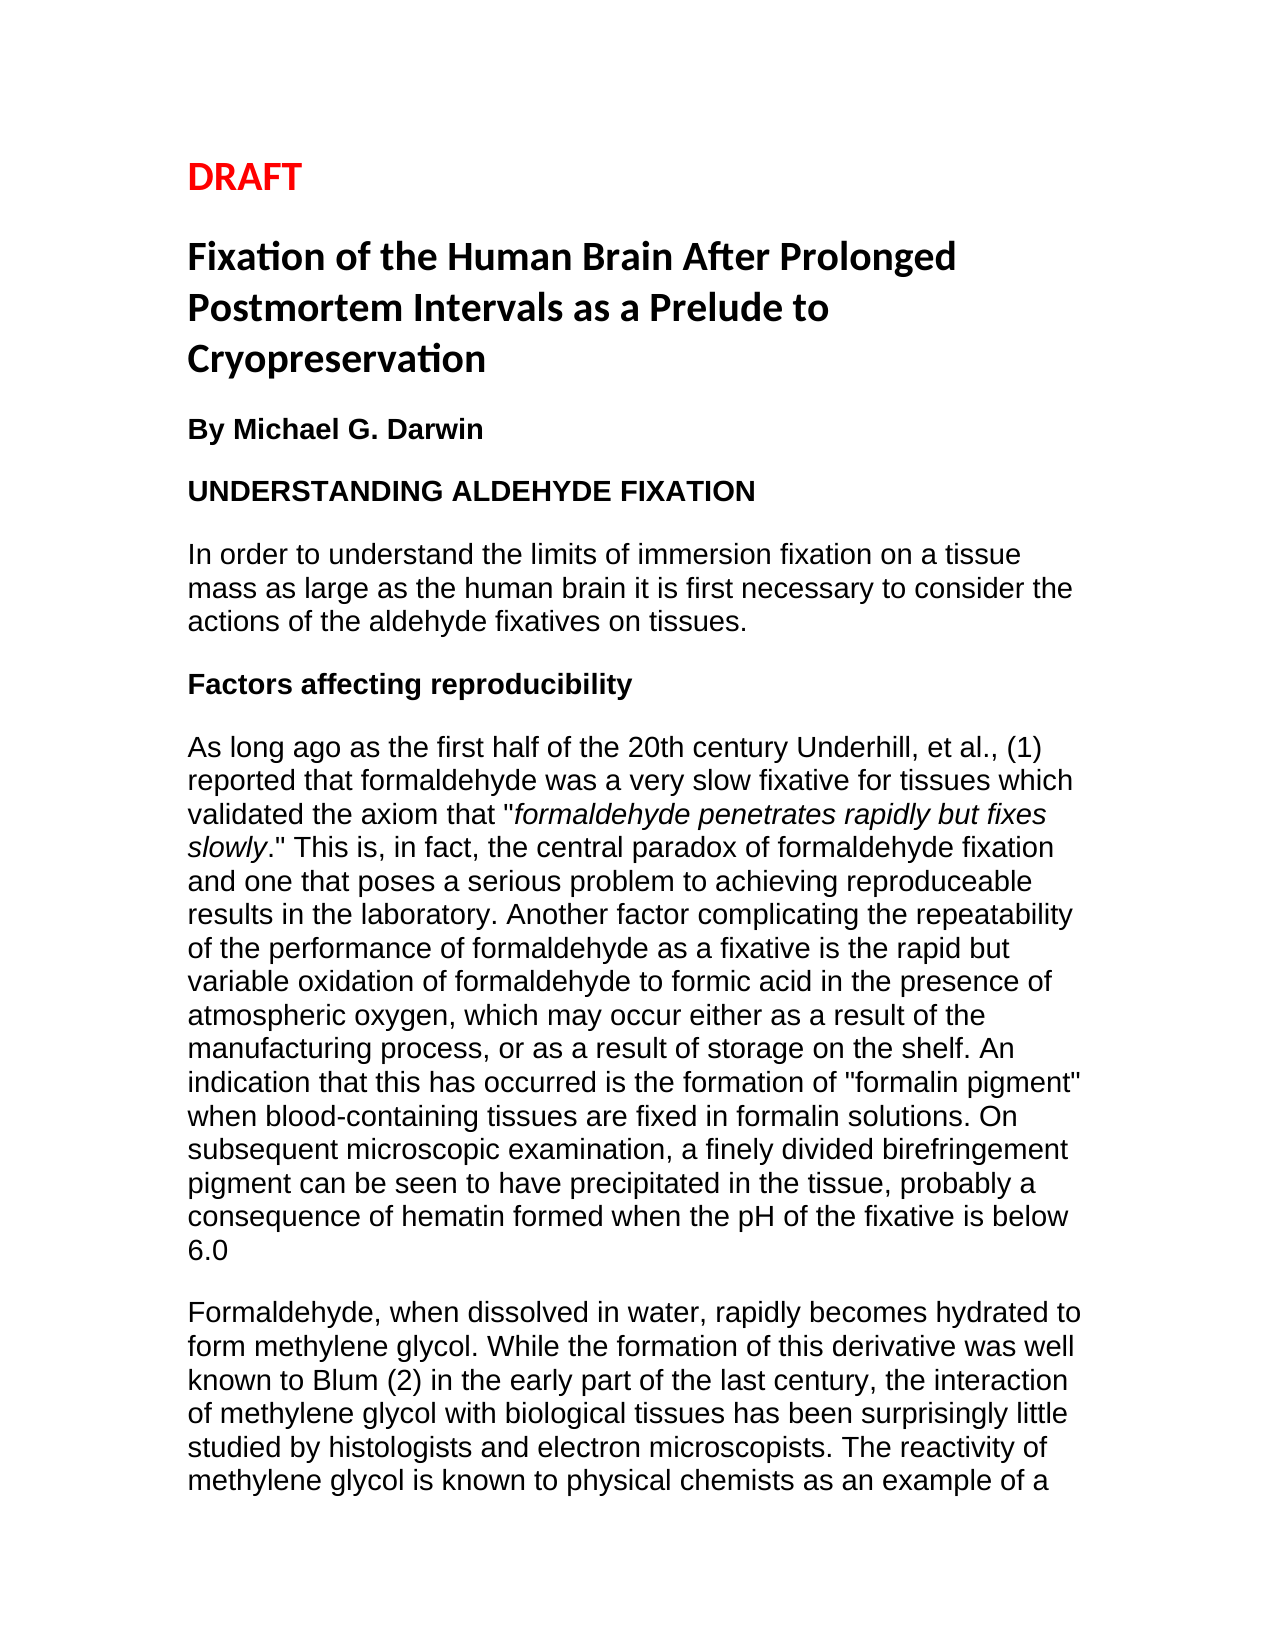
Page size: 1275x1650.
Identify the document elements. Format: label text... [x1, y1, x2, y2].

text UNDERSTANDING ALDEHYDE FIXATION [187, 474, 1087, 508]
text DRAFT [187, 150, 1087, 201]
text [187, 1295, 1087, 1497]
text Factors affecting reproducibility [187, 667, 1087, 700]
text By Michael G. Darwin [187, 412, 1087, 445]
text In order to understand the limits of immersion fixation on a tissue mass as large as the human brain it is first necessary to consider the actions of the aldehyde fixatives on tissues. [187, 537, 1087, 638]
text As long ago as the first half of the 20th century Underhill, et al., (1) reported that formaldehyde was a very slow fixative for tissues which validated the axiom that "formaldehyde penetrates rapidly but fixes slowly." This is, in fact, the central paradox of formaldehyde fixation and one that poses a serious problem to achieving reproduceable results in the laboratory. Another factor complicating the repeatability of the performance of formaldehyde as a fixative is the rapid but variable oxidation of formaldehyde to formic acid in the presence of atmospheric oxygen, which may occur either as a result of the manufacturing process, or as a result of storage on the shelf. An indication that this has occurred is the formation of "formalin pigment" when blood-containing tissues are fixed in formalin solutions. On subsequent microscopic examination, a finely divided birefringement pigment can be seen to have precipitated in the tissue, probably a consequence of hematin formed when the pH of the fixative is below 6.0 [187, 729, 1087, 1266]
text Fixation of the Human Brain After Prolonged Postmortem Intervals as a Prelude to Cryopreservation [187, 230, 1087, 382]
